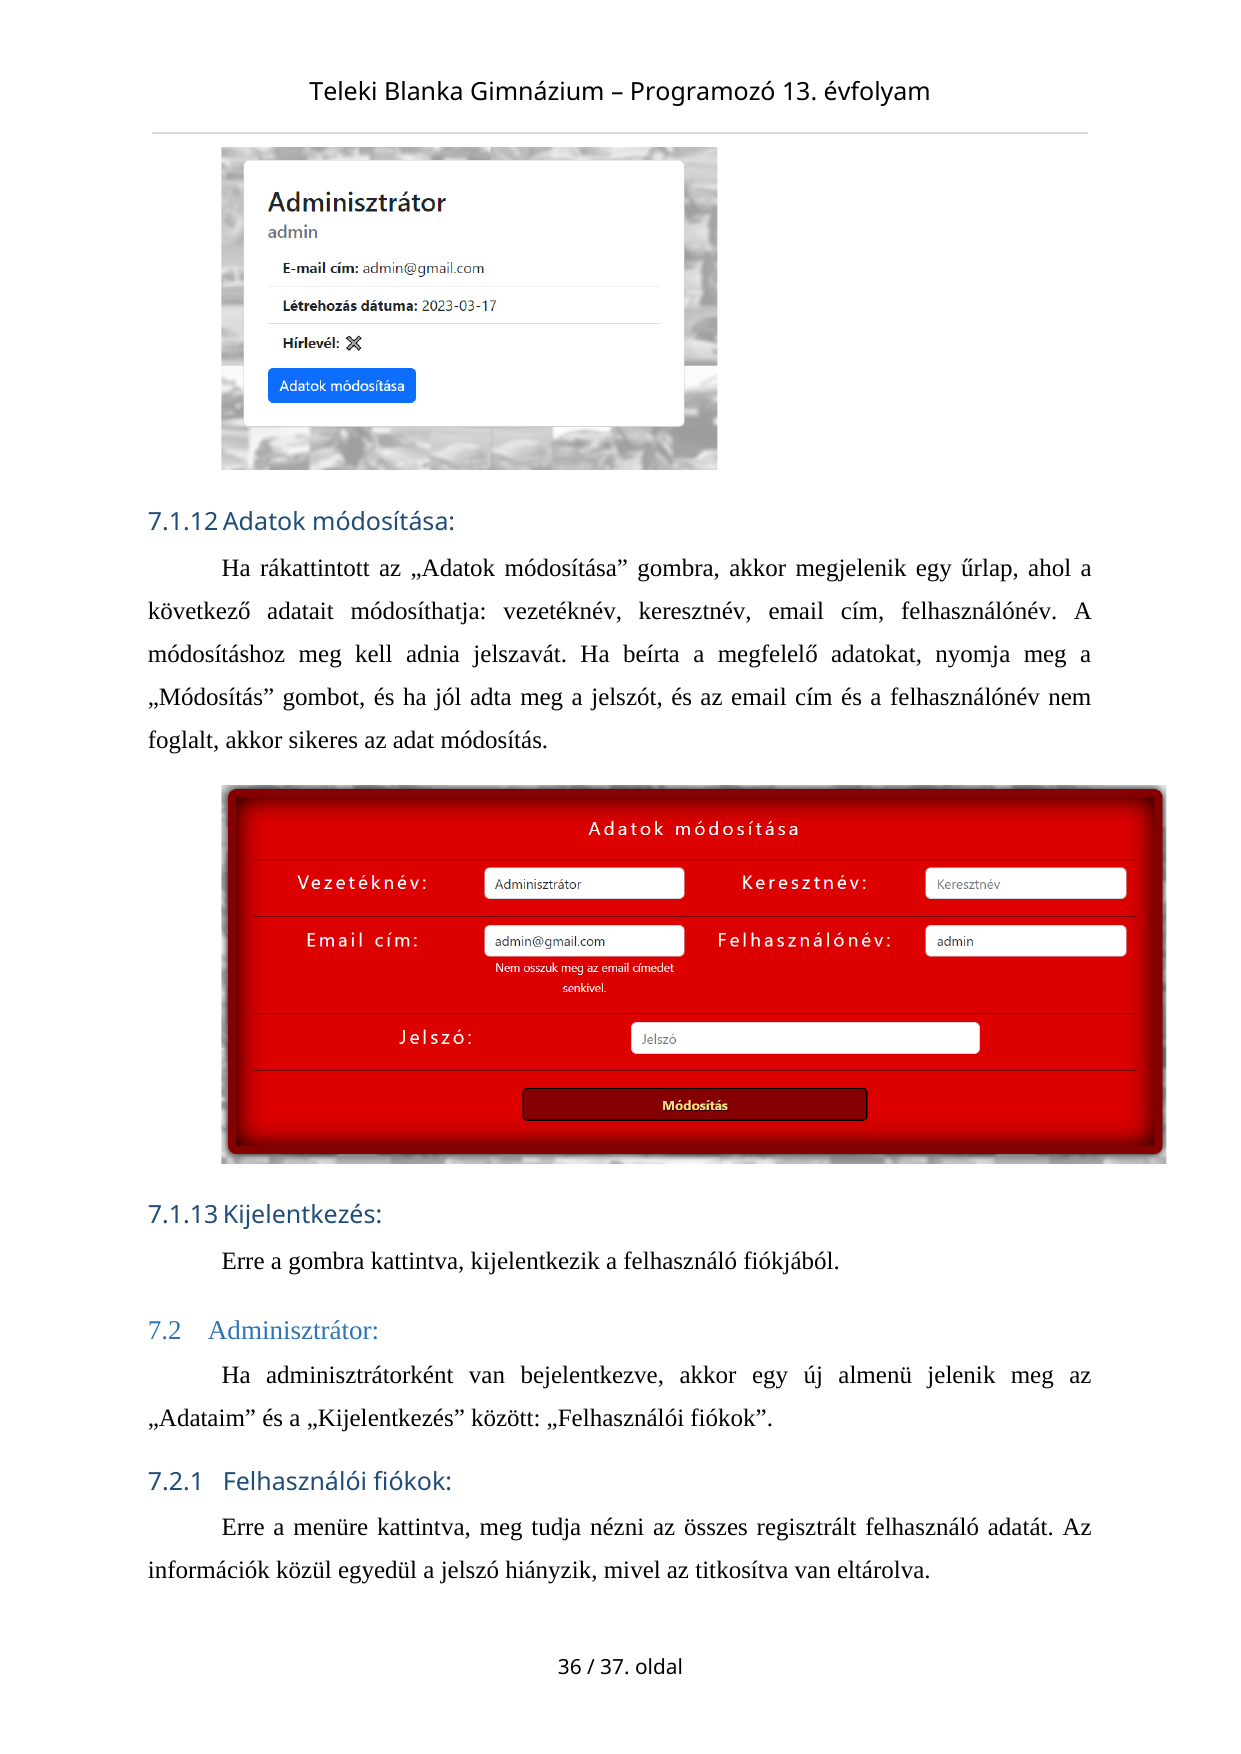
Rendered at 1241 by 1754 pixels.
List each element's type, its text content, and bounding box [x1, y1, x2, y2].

picture [221, 147, 718, 470]
text Ha rákattintott az „Adatok módosítása” gombra, akkor megjelenik egy űrlap, ahol a következő adatait módosíthatja: vezetéknév, keresztnév, email cím, felhasználónév. A módosításhoz meg kell adnia jelszavát. Ha beírta a megfelelő adatokat, nyomja meg a „Módosítás” gombot, és ha jól adta meg a jelszót, és az email cím és a felhasználónév nem foglalt, akkor sikeres az adat módosítás. [148, 553, 1093, 754]
subtitle Adatok módosítása: [148, 503, 1093, 537]
text Erre a menüre kattintva, meg tudja nézni az összes regisztrált felhasználó adatát. Az információk közül egyedül a jelszó hiányzik, mivel az titkosítva van eltárolva. [148, 1512, 1093, 1584]
subtitle Adminisztrátor: [148, 1314, 1093, 1345]
picture [221, 785, 1167, 1164]
text Ha adminisztrátorként van bejelentkezve, akkor egy új almenü jelenik meg az „Adataim” és a „Kijelentkezés” között: „Felhasználói fiókok”. [148, 1360, 1093, 1432]
subtitle Kijelentkezés: [148, 1197, 1093, 1231]
text Erre a gombra kattintva, kijelentkezik a felhasználó fiókjából. [148, 1246, 1093, 1275]
subtitle Felhasználói fiókok: [148, 1463, 1093, 1497]
